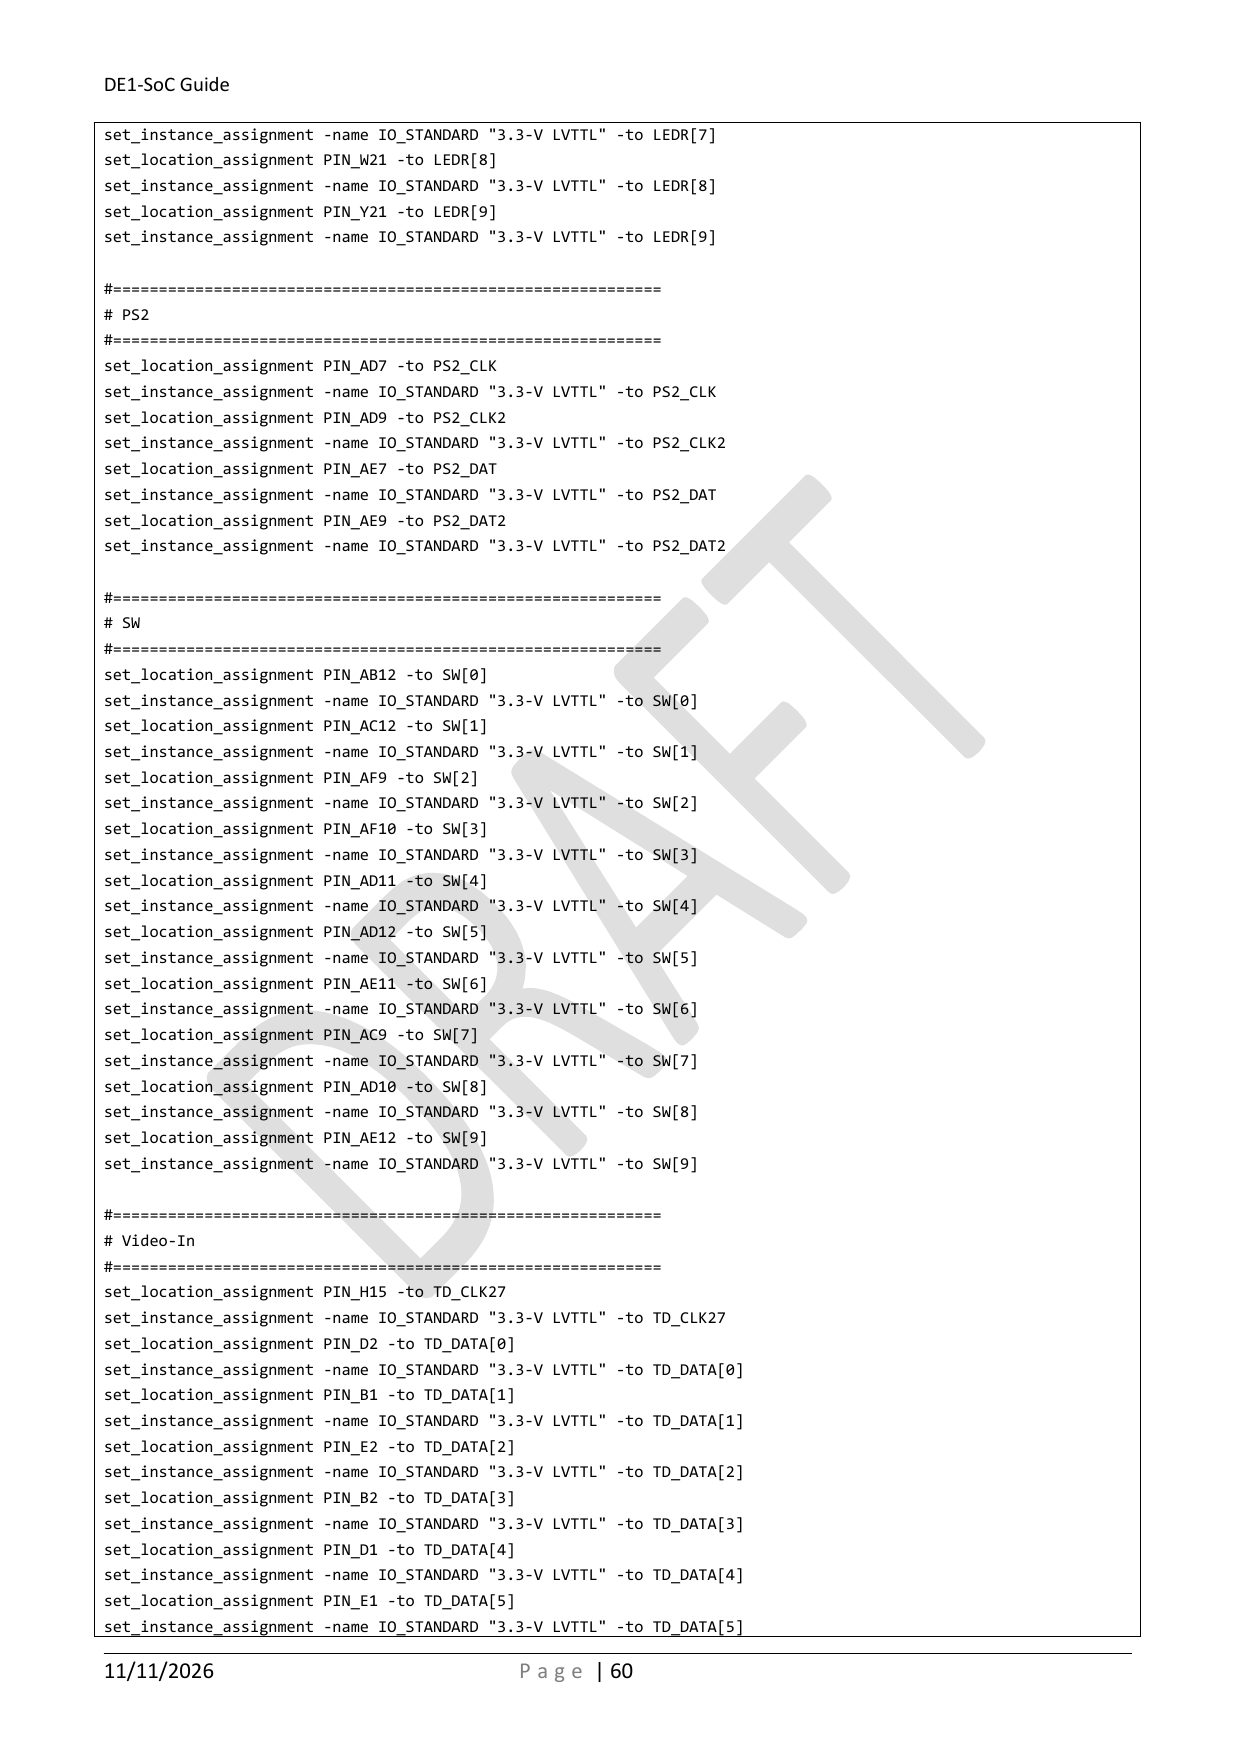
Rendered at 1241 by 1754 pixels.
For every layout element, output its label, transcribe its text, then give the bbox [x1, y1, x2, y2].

text set_instance_assignment -name IO_STANDARD "3.3-V LVTTL" -to SW[0] [95, 688, 1140, 710]
text #============================================================ [95, 327, 1140, 350]
text set_instance_assignment -name IO_STANDARD "3.3-V LVTTL" -to SW[8] [95, 1099, 1140, 1122]
text set_location_assignment PIN_AE11 -to SW[6] [95, 971, 1140, 993]
text set_location_assignment PIN_Y21 -to LEDR[9] [95, 199, 1140, 221]
text set_instance_assignment -name IO_STANDARD "3.3-V LVTTL" -to PS2_DAT2 [95, 533, 1140, 556]
text set_instance_assignment -name IO_STANDARD "3.3-V LVTTL" -to SW[5] [95, 945, 1140, 968]
text set_instance_assignment -name IO_STANDARD "3.3-V LVTTL" -to TD_CLK27 [95, 1305, 1140, 1328]
text #============================================================ [95, 1202, 1140, 1225]
text set_instance_assignment -name IO_STANDARD "3.3-V LVTTL" -to SW[3] [95, 842, 1140, 865]
text set_instance_assignment -name IO_STANDARD "3.3-V LVTTL" -to TD_DATA[3] [95, 1511, 1140, 1534]
text set_instance_assignment -name IO_STANDARD "3.3-V LVTTL" -to LEDR[9] [95, 224, 1140, 247]
text set_location_assignment PIN_AC12 -to SW[1] [95, 713, 1140, 736]
text set_location_assignment PIN_W21 -to LEDR[8] [95, 147, 1140, 170]
text set_location_assignment PIN_H15 -to TD_CLK27 [95, 1279, 1140, 1302]
text # Video-In [95, 1228, 1140, 1251]
text set_location_assignment PIN_AF10 -to SW[3] [95, 816, 1140, 839]
text set_instance_assignment -name IO_STANDARD "3.3-V LVTTL" -to TD_DATA[2] [95, 1459, 1140, 1482]
text set_location_assignment PIN_AD12 -to SW[5] [95, 919, 1140, 942]
text set_instance_assignment -name IO_STANDARD "3.3-V LVTTL" -to PS2_DAT [95, 482, 1140, 504]
text #============================================================ [95, 276, 1140, 299]
text set_location_assignment PIN_B2 -to TD_DATA[3] [95, 1485, 1140, 1508]
text set_instance_assignment -name IO_STANDARD "3.3-V LVTTL" -to LEDR[7] [95, 123, 1140, 144]
text set_location_assignment PIN_E1 -to TD_DATA[5] [95, 1588, 1140, 1611]
text set_instance_assignment -name IO_STANDARD "3.3-V LVTTL" -to SW[4] [95, 893, 1140, 916]
text #============================================================ [95, 585, 1140, 607]
text set_location_assignment PIN_AF9 -to SW[2] [95, 765, 1140, 787]
text #============================================================ [95, 636, 1140, 659]
text set_location_assignment PIN_AD9 -to PS2_CLK2 [95, 405, 1140, 427]
text set_location_assignment PIN_E2 -to TD_DATA[2] [95, 1434, 1140, 1456]
text set_location_assignment PIN_D2 -to TD_DATA[0] [95, 1331, 1140, 1353]
text # SW [95, 611, 1140, 633]
text set_instance_assignment -name IO_STANDARD "3.3-V LVTTL" -to PS2_CLK2 [95, 430, 1140, 453]
text set_instance_assignment -name IO_STANDARD "3.3-V LVTTL" -to SW[9] [95, 1151, 1140, 1173]
text set_location_assignment PIN_AE12 -to SW[9] [95, 1125, 1140, 1148]
text set_location_assignment PIN_AE7 -to PS2_DAT [95, 456, 1140, 479]
text #============================================================ [95, 1254, 1140, 1276]
text set_instance_assignment -name IO_STANDARD "3.3-V LVTTL" -to SW[2] [95, 791, 1140, 813]
text # PS2 [95, 302, 1140, 324]
text set_instance_assignment -name IO_STANDARD "3.3-V LVTTL" -to SW[6] [95, 996, 1140, 1019]
text set_instance_assignment -name IO_STANDARD "3.3-V LVTTL" -to SW[1] [95, 739, 1140, 762]
text set_instance_assignment -name IO_STANDARD "3.3-V LVTTL" -to TD_DATA[0] [95, 1357, 1140, 1379]
text set_instance_assignment -name IO_STANDARD "3.3-V LVTTL" -to SW[7] [95, 1048, 1140, 1071]
text set_instance_assignment -name IO_STANDARD "3.3-V LVTTL" -to TD_DATA[4] [95, 1562, 1140, 1585]
text set_instance_assignment -name IO_STANDARD "3.3-V LVTTL" -to PS2_CLK [95, 379, 1140, 402]
text set_location_assignment PIN_AE9 -to PS2_DAT2 [95, 508, 1140, 530]
text set_instance_assignment -name IO_STANDARD "3.3-V LVTTL" -to LEDR[8] [95, 173, 1140, 196]
text set_location_assignment PIN_AD7 -to PS2_CLK [95, 353, 1140, 376]
text set_location_assignment PIN_AB12 -to SW[0] [95, 662, 1140, 684]
text set_location_assignment PIN_D1 -to TD_DATA[4] [95, 1537, 1140, 1559]
text set_location_assignment PIN_B1 -to TD_DATA[1] [95, 1382, 1140, 1405]
text set_location_assignment PIN_AD11 -to SW[4] [95, 868, 1140, 890]
text set_location_assignment PIN_AC9 -to SW[7] [95, 1022, 1140, 1045]
text set_location_assignment PIN_AD10 -to SW[8] [95, 1074, 1140, 1096]
text set_instance_assignment -name IO_STANDARD "3.3-V LVTTL" -to TD_DATA[1] [95, 1408, 1140, 1431]
text set_instance_assignment -name IO_STANDARD "3.3-V LVTTL" -to TD_DATA[5] [95, 1614, 1140, 1636]
